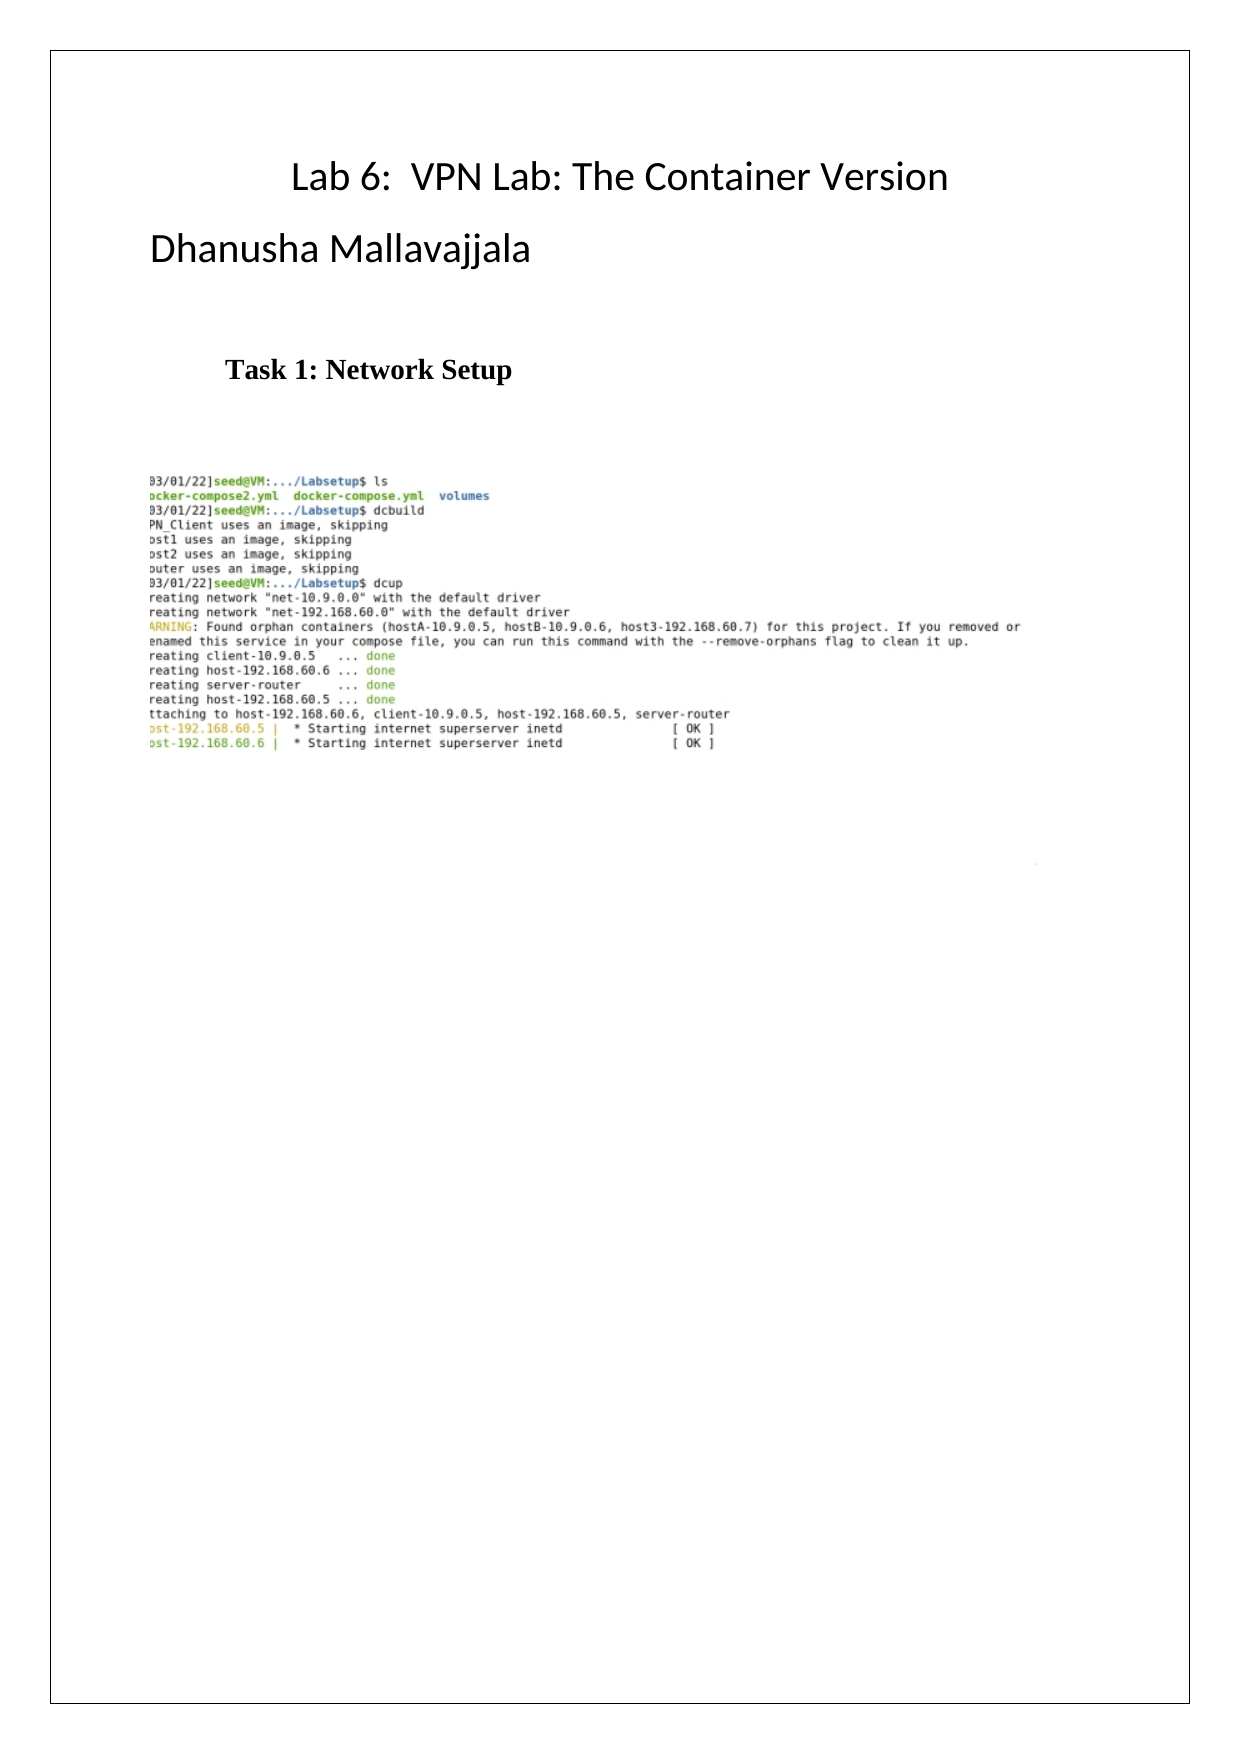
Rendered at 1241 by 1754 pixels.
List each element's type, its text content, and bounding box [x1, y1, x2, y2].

list Task 1: Network Setup [225, 352, 1090, 386]
text Lab 6: VPN Lab: The Container Version [150, 150, 1090, 201]
text Dhanusha Mallavajjala [150, 222, 1090, 272]
picture [150, 475, 1040, 866]
